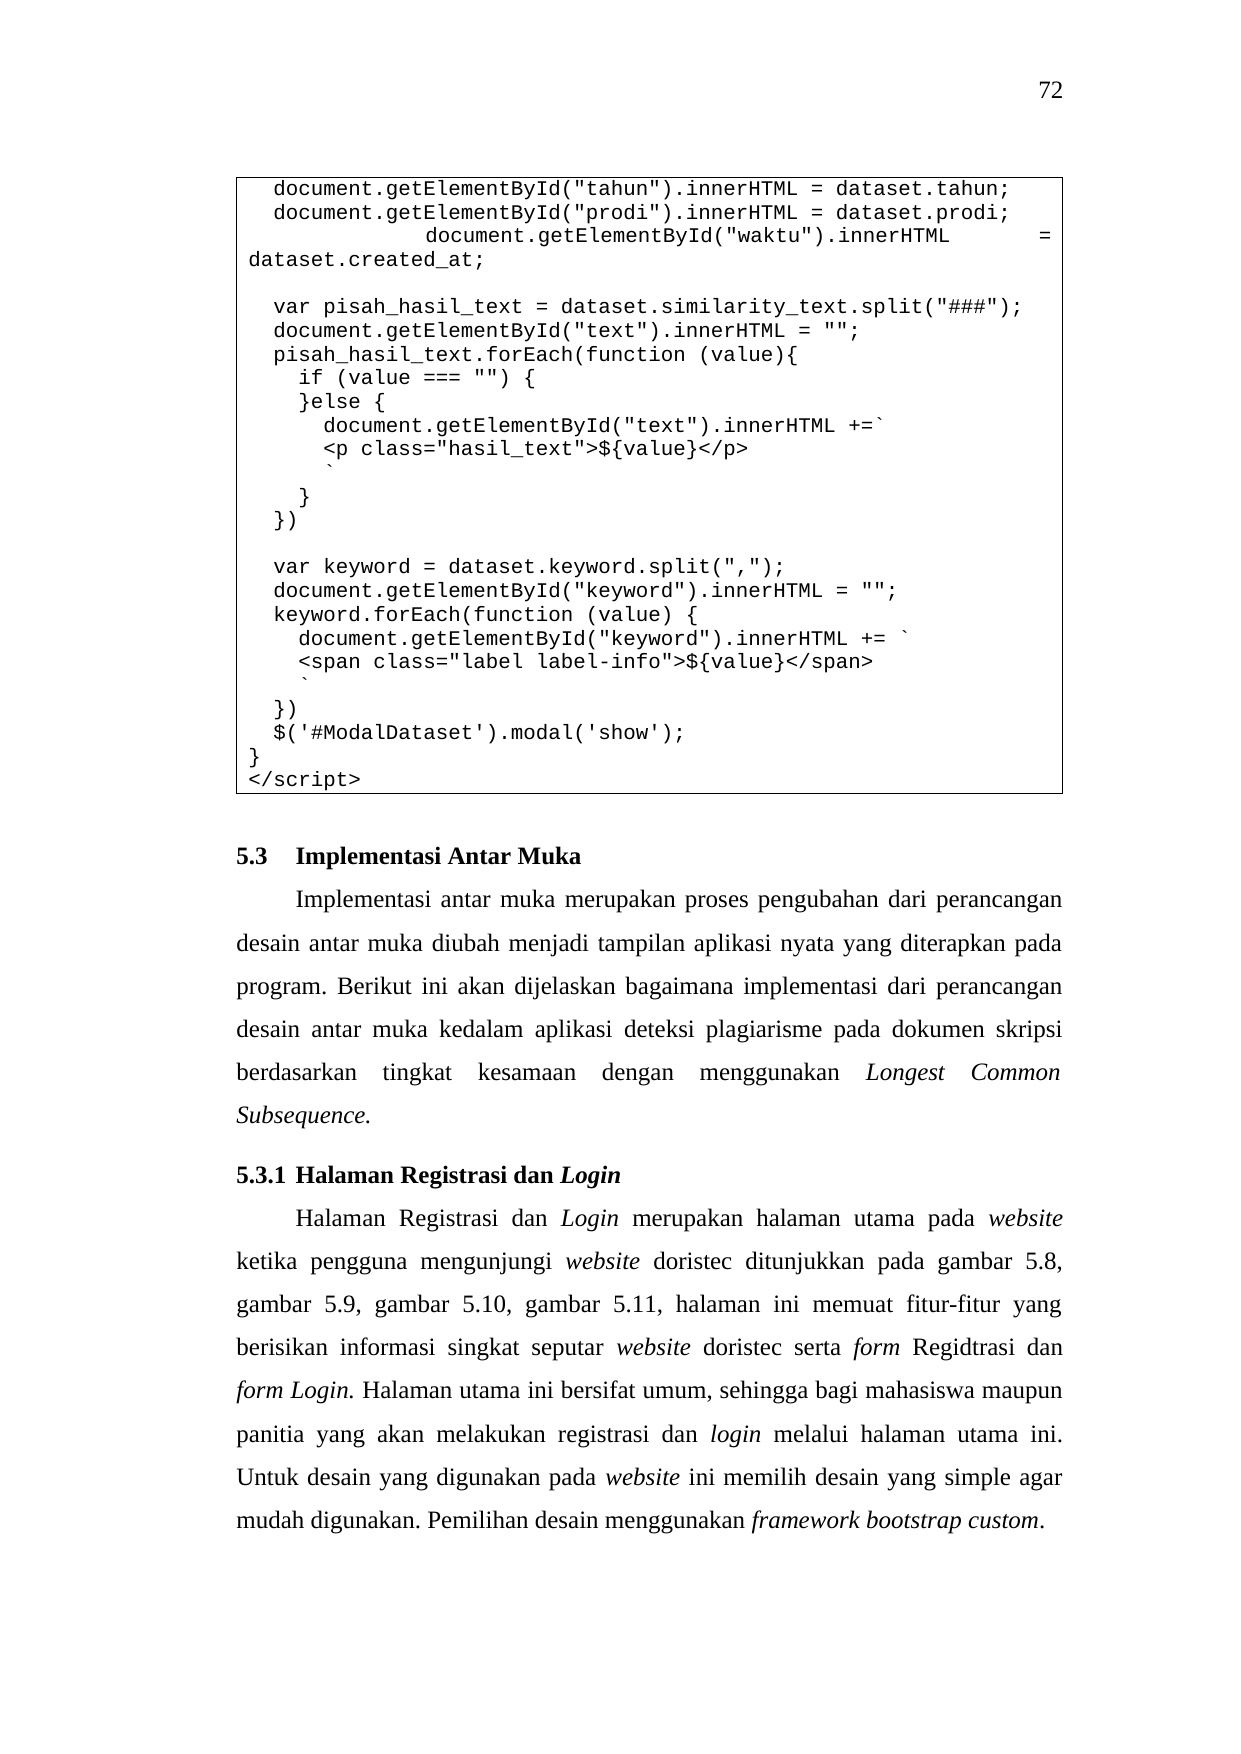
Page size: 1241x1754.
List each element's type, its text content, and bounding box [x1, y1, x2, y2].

text Halaman Registrasi dan Login [236, 1160, 1063, 1189]
text Implementasi antar muka merupakan proses pengubahan dari perancangan desain antar muka diubah menjadi tampilan aplikasi nyata yang diterapkan pada program. Berikut ini akan dijelaskan bagaimana implementasi dari perancangan desain antar muka kedalam aplikasi deteksi plagiarisme pada dokumen skripsi berdasarkan tingkat kesamaan dengan menggunakan Longest Common Subsequence. [236, 884, 1063, 1129]
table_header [237, 178, 1062, 793]
text Halaman Registrasi dan Login merupakan halaman utama pada website ketika pengguna mengunjungi website doristec ditunjukkan pada gambar 5.8, gambar 5.9, gambar 5.10, gambar 5.11, halaman ini memuat fitur-fitur yang berisikan informasi singkat seputar website doristec serta form Regidtrasi dan form Login. Halaman utama ini bersifat umum, sehingga bagi mahasiswa maupun panitia yang akan melakukan registrasi dan login melalui halaman utama ini. Untuk desain yang digunakan pada website ini memilih desain yang simple agar mudah digunakan. Pemilihan desain menggunakan framework bootstrap custom. [236, 1203, 1063, 1534]
text Implementasi Antar Muka [236, 841, 1063, 870]
